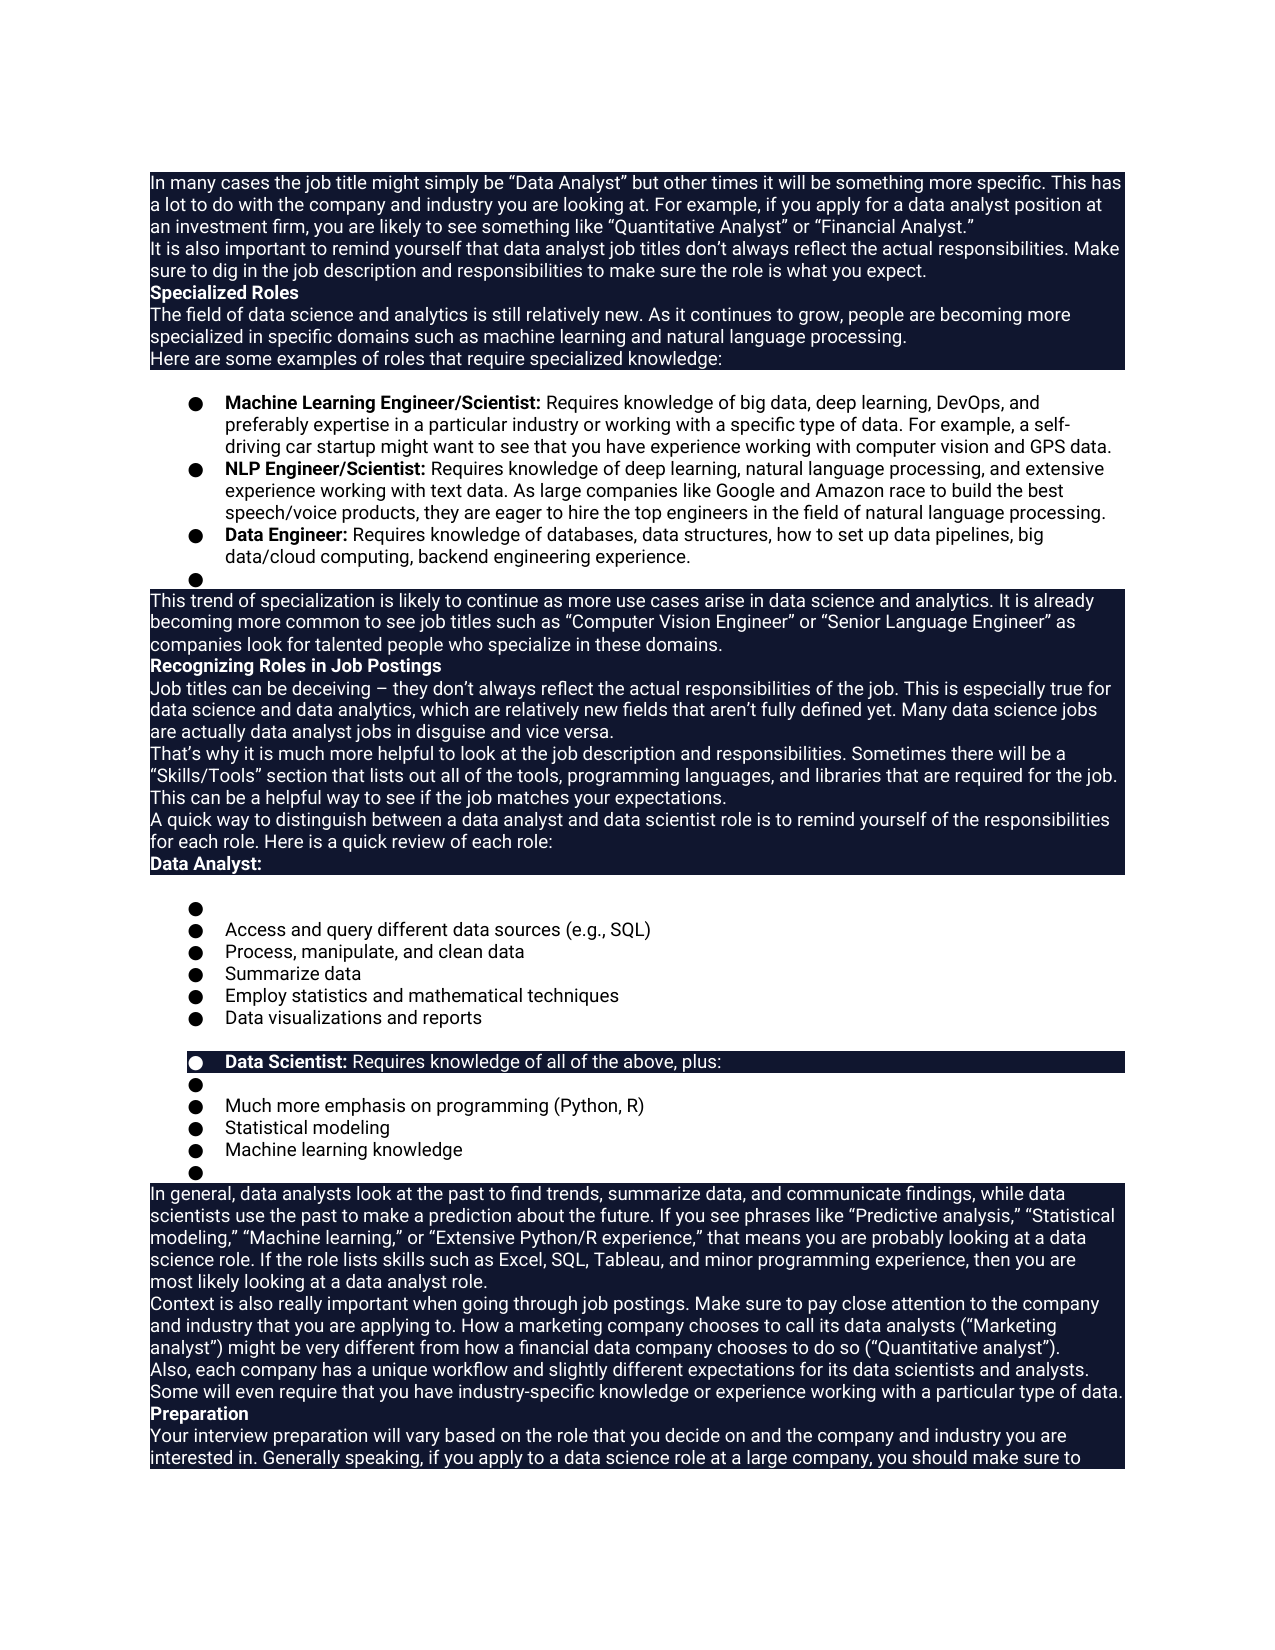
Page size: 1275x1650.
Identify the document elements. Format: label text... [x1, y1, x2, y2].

text This trend of specialization is likely to continue as more use cases arise in data science and analytics. It is already becoming more common to see job titles such as “Computer Vision Engineer” or “Senior Language Engineer” as companies look for talented people who specialize in these domains. [150, 589, 1125, 656]
text A quick way to distinguish between a data analyst and data scientist role is to remind yourself of the responsibilities for each role. Here is a quick review of each role: [150, 809, 1125, 853]
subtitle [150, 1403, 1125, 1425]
list NLP Engineer/Scientist: Requires knowledge of deep learning, natural language processing, and extensive experience working with text data. As large companies like Google and Amazon race to build the best speech/voice products, they are eager to hire the top engineers in the field of natural language processing. [187, 458, 1125, 524]
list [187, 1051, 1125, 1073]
text Here are some examples of roles that require specialized knowledge: [150, 348, 1125, 370]
text That’s why it is much more helpful to look at the job description and responsibilities. Sometimes there will be a “Skills/Tools” section that lists out all of the tools, programming languages, and libraries that are required for the job. This can be a helpful way to see if the job matches your expectations. [150, 743, 1125, 809]
list Machine Learning Engineer/Scientist: Requires knowledge of big data, deep learning, DevOps, and preferably expertise in a particular industry or working with a specific type of data. For example, a self-driving car startup might want to see that you have experience working with computer vision and GPS data. [187, 392, 1125, 458]
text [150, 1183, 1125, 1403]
list Data Engineer: Requires knowledge of databases, data structures, how to set up data pipelines, big data/cloud computing, backend engineering experience. [187, 524, 1125, 568]
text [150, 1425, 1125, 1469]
subtitle Recognizing Roles in Job Postings [150, 656, 1125, 677]
text Job titles can be deceiving – they don’t always reflect the actual responsibilities of the job. This is especially true for data science and data analytics, which are relatively new fields that aren’t fully defined yet. Many data science jobs are actually data analyst jobs in disguise and vice versa. [150, 677, 1125, 743]
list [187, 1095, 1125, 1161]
text The field of data science and analytics is still relatively new. As it continues to grow, people are becoming more specialized in specific domains such as machine learning and natural language processing. [150, 304, 1125, 348]
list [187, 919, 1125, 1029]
text It is also important to remind yourself that data analyst job titles don’t always reflect the actual responsibilities. Make sure to dig in the job description and responsibilities to make sure the role is what you expect. [150, 238, 1125, 282]
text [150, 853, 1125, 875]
subtitle Specialized Roles [150, 282, 1125, 304]
text In many cases the job title might simply be “Data Analyst” but other times it will be something more specific. This has a lot to do with the company and industry you are looking at. For example, if you apply for a data analyst position at an investment firm, you are likely to see something like “Quantitative Analyst” or “Financial Analyst.” [150, 172, 1125, 238]
